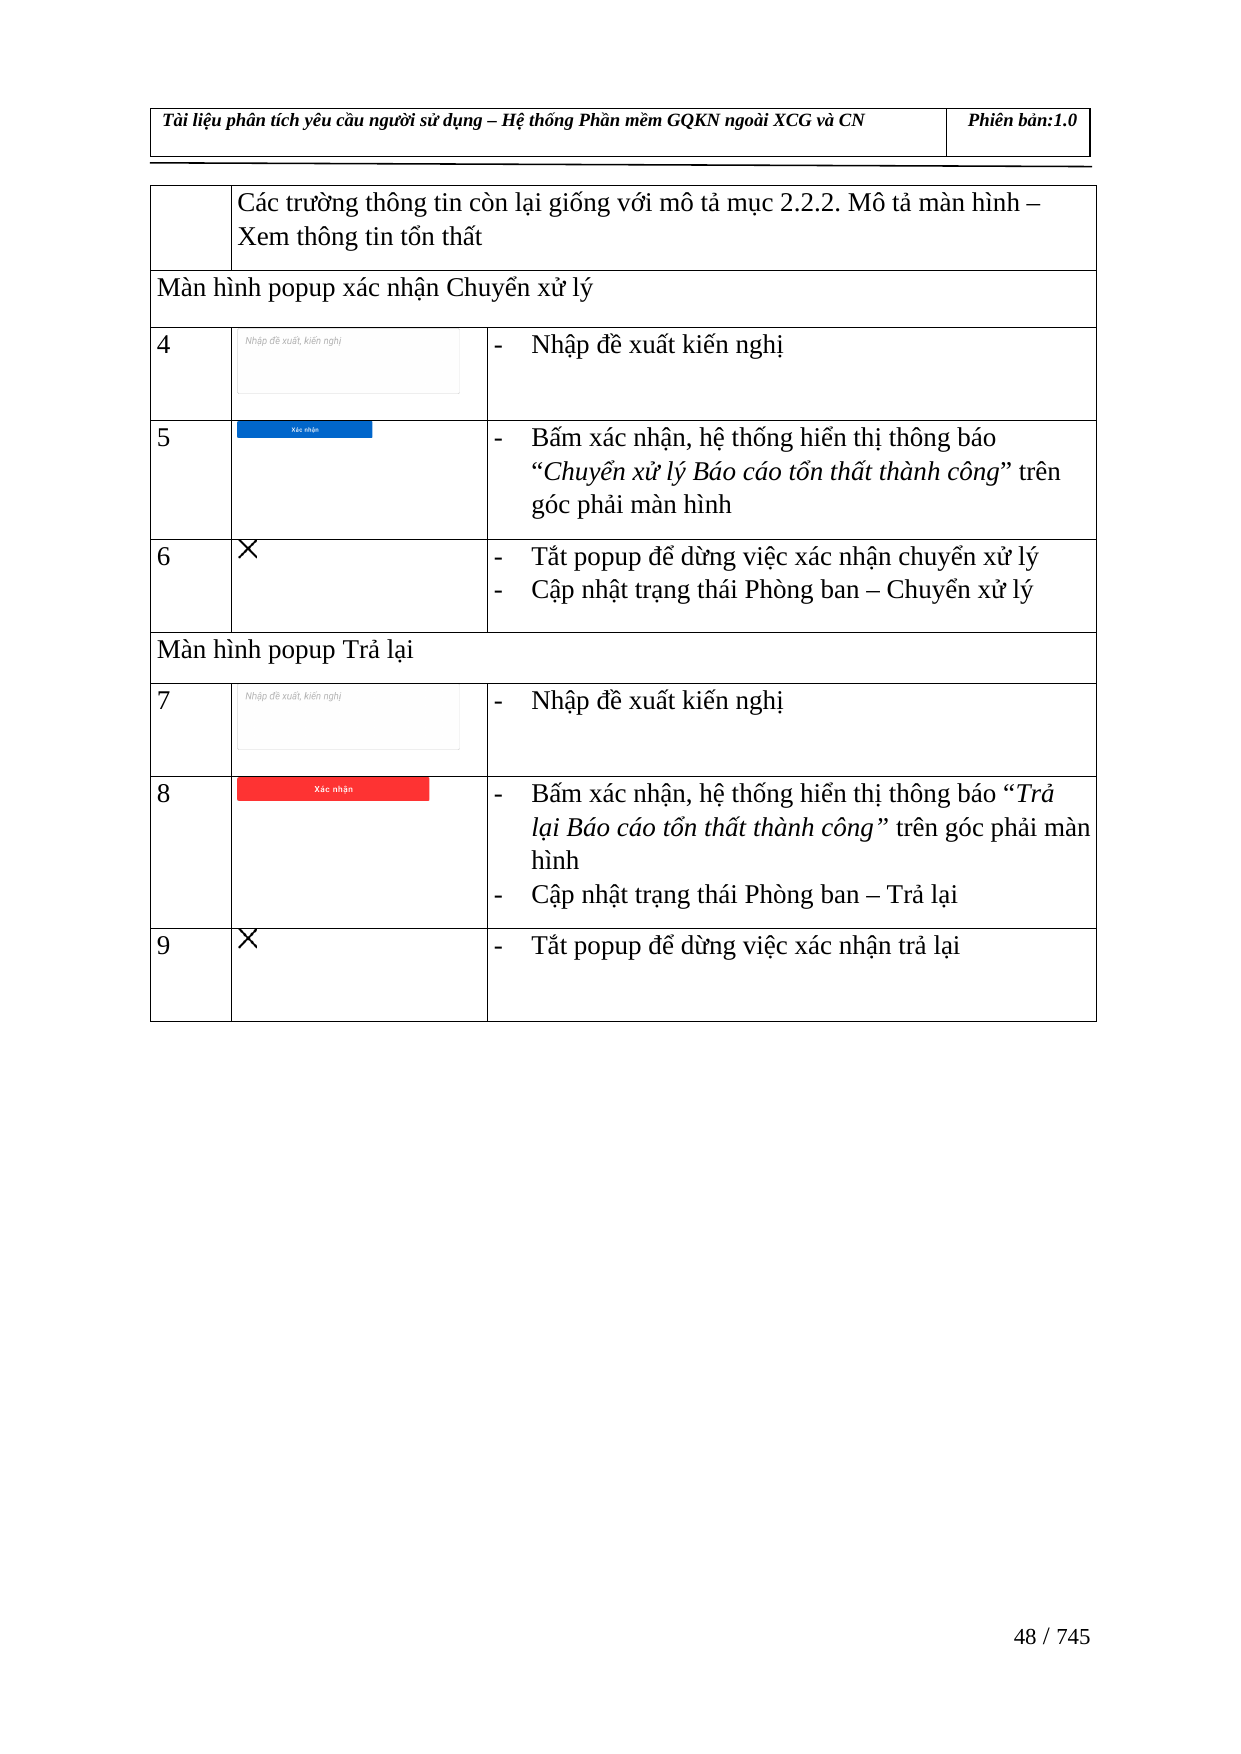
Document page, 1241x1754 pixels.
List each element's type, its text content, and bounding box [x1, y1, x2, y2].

table_cell Màn hình popup Trả lại [151, 633, 1096, 683]
table_cell Bấm xác nhận, hệ thống hiển thị thông báo “Trả lại Báo cáo tổn thất thành công” trên góc phải màn hình Cập nhật trạng thái Phòng ban – Trả lại [488, 777, 1096, 928]
table_cell [232, 929, 487, 1021]
table_cell [232, 540, 487, 632]
table_cell Nhập đề xuất kiến nghị [488, 684, 1096, 776]
table_cell 7 [151, 684, 231, 776]
table_cell 4 [151, 328, 231, 420]
table_cell [232, 421, 487, 539]
picture [237, 539, 257, 559]
table_cell [151, 186, 231, 270]
table_cell 9 [151, 929, 231, 1021]
table_cell [232, 328, 487, 420]
table_cell Màn hình popup xác nhận Chuyển xử lý [151, 271, 1096, 327]
picture [237, 777, 430, 801]
table_cell 5 [151, 421, 231, 539]
picture [237, 928, 257, 949]
table_cell Các trường thông tin còn lại giống với mô tả mục 2.2.2. Mô tả màn hình – Xem thông tin tổn thất [232, 186, 1096, 270]
picture [237, 421, 373, 438]
table_cell Nhập đề xuất kiến nghị [488, 328, 1096, 420]
table_cell 8 [151, 777, 231, 928]
table_cell [232, 777, 487, 928]
table_cell [232, 684, 487, 776]
table_cell 6 [151, 540, 231, 632]
table_cell Tắt popup để dừng việc xác nhận trả lại [488, 929, 1096, 1021]
picture [237, 684, 460, 750]
table_cell Bấm xác nhận, hệ thống hiển thị thông báo “Chuyển xử lý Báo cáo tổn thất thành công” trên góc phải màn hình [488, 421, 1096, 539]
picture [237, 328, 460, 394]
table_cell Tắt popup để dừng việc xác nhận chuyển xử lý Cập nhật trạng thái Phòng ban – Chuyển xử lý [488, 540, 1096, 632]
